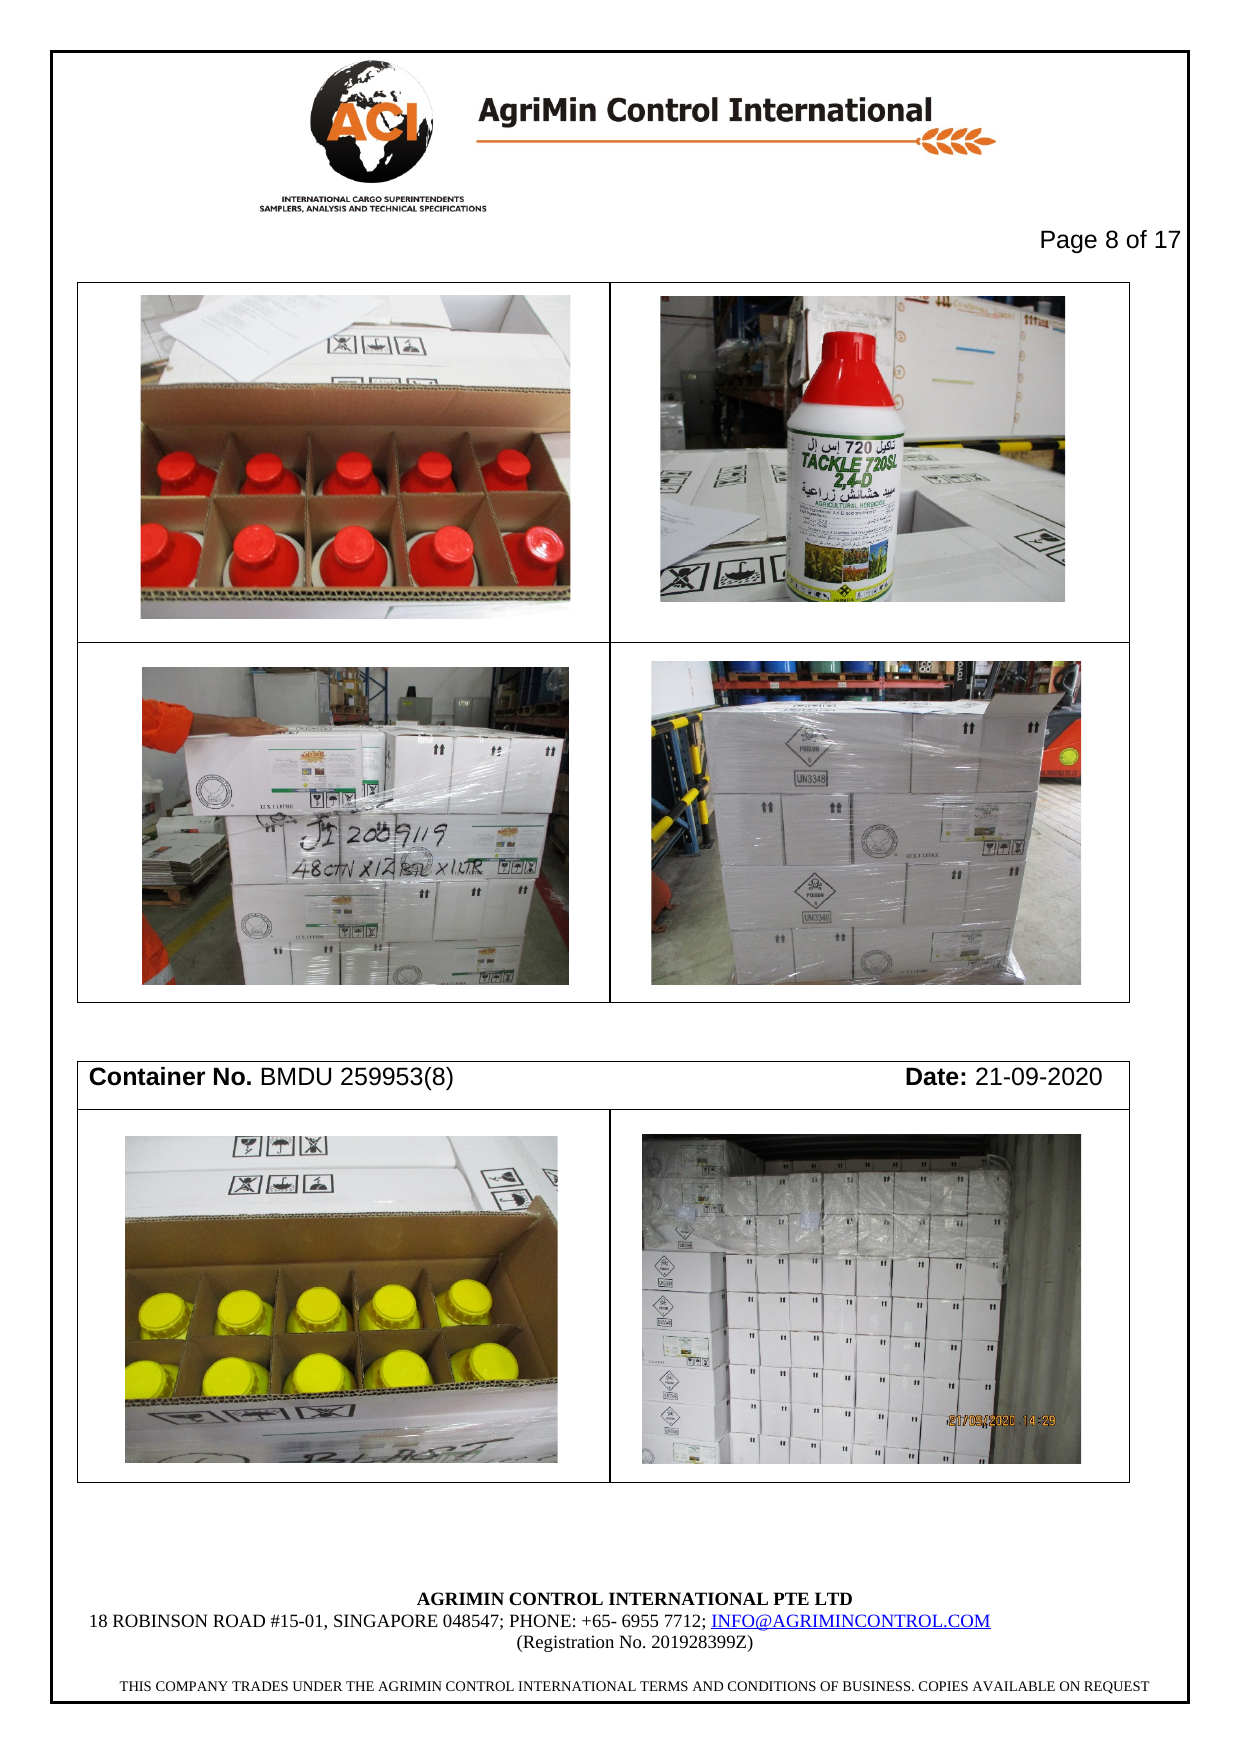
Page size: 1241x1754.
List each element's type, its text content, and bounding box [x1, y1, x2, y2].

picture [219, 53, 1036, 223]
table_cell [78, 1110, 609, 1482]
picture [123, 1136, 558, 1461]
picture [640, 1134, 1081, 1463]
table_cell [611, 283, 1129, 642]
table_cell [611, 1110, 1129, 1482]
picture [140, 667, 569, 983]
picture [658, 296, 1066, 600]
picture [139, 295, 570, 617]
table_cell [78, 643, 609, 1002]
picture [649, 661, 1081, 983]
table_cell [611, 643, 1129, 1002]
table_header Container No. BMDU 259953(8) Date: 21-09-2020 [78, 1062, 1129, 1109]
table_cell [78, 283, 609, 642]
